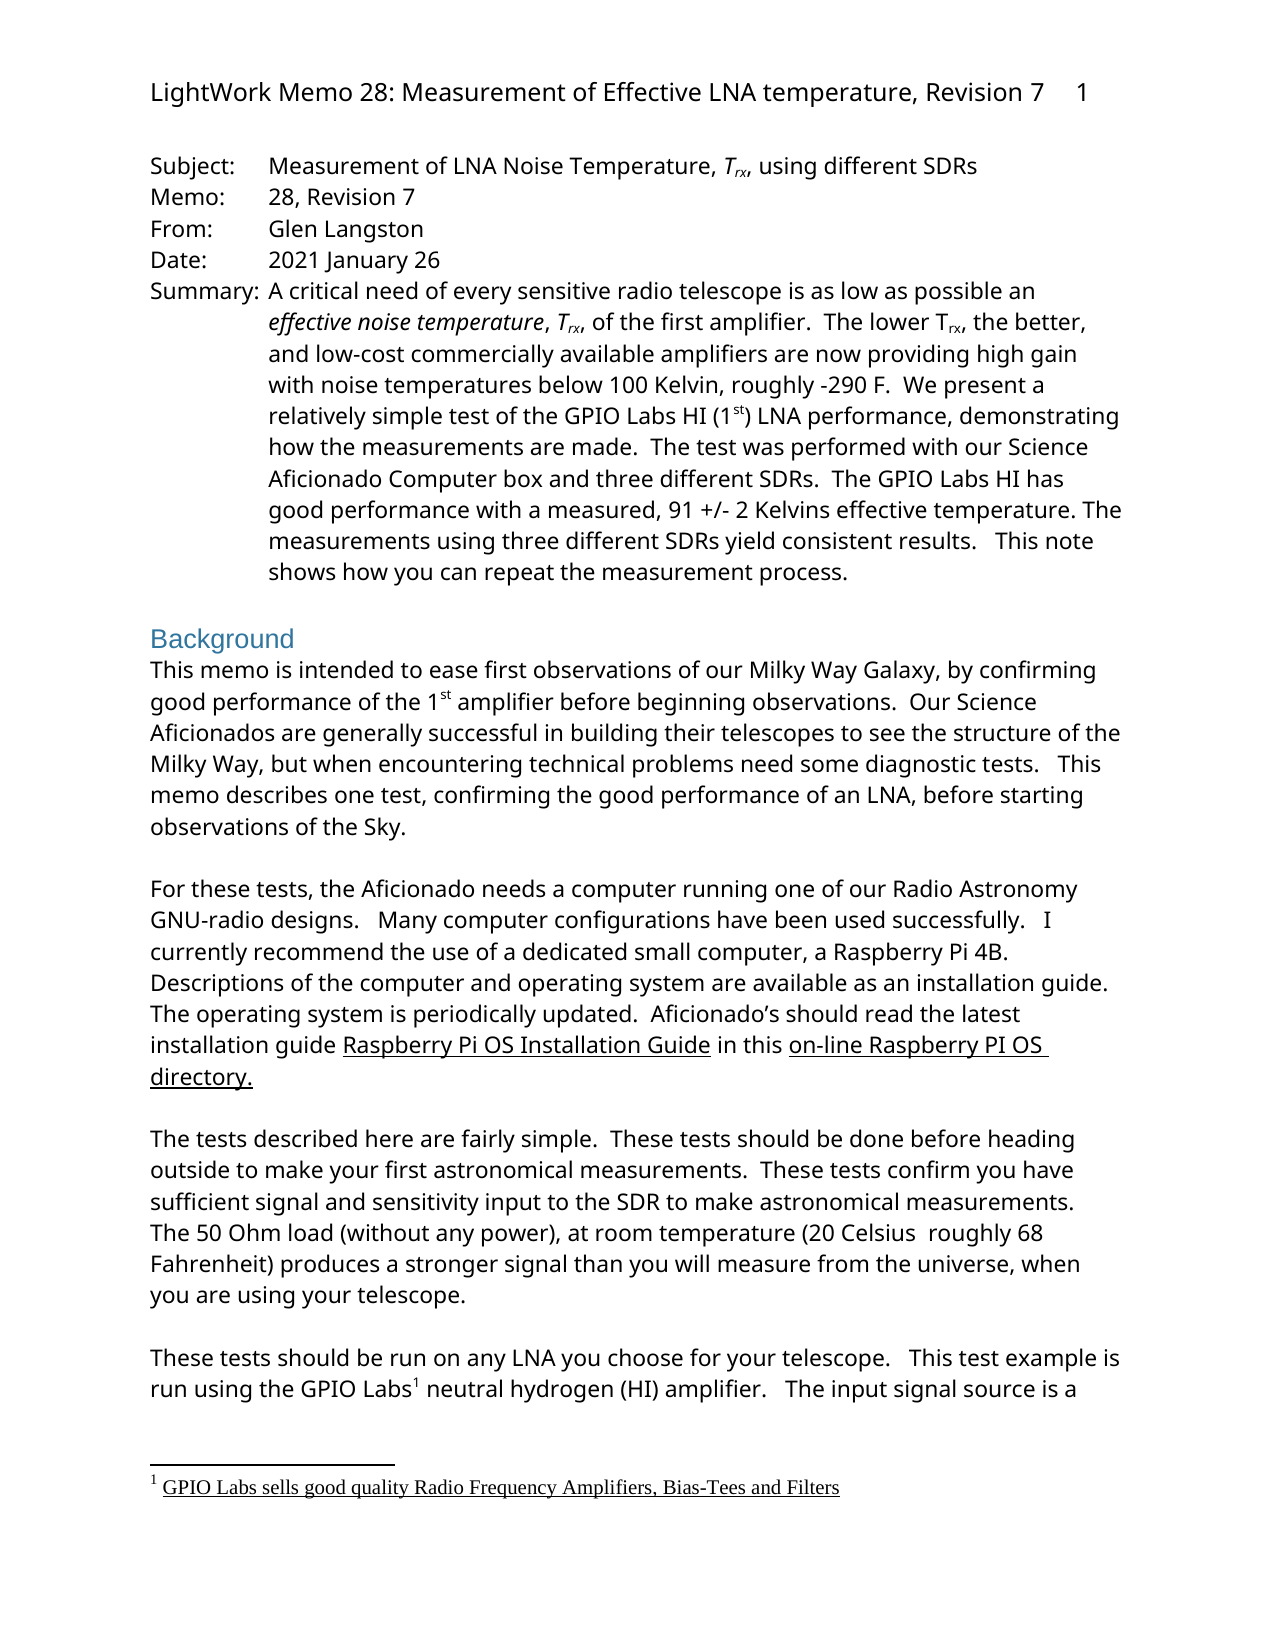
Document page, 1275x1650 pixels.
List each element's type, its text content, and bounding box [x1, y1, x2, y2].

text Subject: Measurement of LNA Noise Temperature, Trx, using different SDRs [150, 150, 1125, 181]
text Date: 2021 January 26 [150, 244, 1125, 275]
text The tests described here are fairly simple. These tests should be done before heading outside to make your first astronomical measurements. These tests confirm you have sufficient signal and sensitivity input to the SDR to make astronomical measurements. The 50 Ohm load (without any power), at room temperature (20 Celsius roughly 68 Fahrenheit) produces a stronger signal than you will measure from the universe, when you are using your telescope. [150, 1123, 1125, 1310]
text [150, 1342, 1125, 1404]
text Memo: 28, Revision 7 [150, 181, 1125, 212]
subtitle Background [150, 623, 1125, 654]
text From: Glen Langston [150, 212, 1125, 244]
text This memo is intended to ease first observations of our Milky Way Galaxy, by confirming good performance of the 1st amplifier before beginning observations. Our Science Aficionados are generally successful in building their telescopes to see the structure of the Milky Way, but when encountering technical problems need some diagnostic tests. This memo describes one test, confirming the good performance of an LNA, before starting observations of the Sky. [150, 654, 1125, 842]
text For these tests, the Aficionado needs a computer running one of our Radio Astronomy GNU-radio designs. Many computer configurations have been used successfully. I currently recommend the use of a dedicated small computer, a Raspberry Pi 4B. Descriptions of the computer and operating system are available as an installation guide. The operating system is periodically updated. Aficionado’s should read the latest installation guide Raspberry Pi OS Installation Guide in this on-line Raspberry PI OS directory. [150, 873, 1125, 1092]
text Summary: A critical need of every sensitive radio telescope is as low as possible an effective noise temperature, Trx, of the first amplifier. The lower Trx, the better, and low-cost commercially available amplifiers are now providing high gain with noise temperatures below 100 Kelvin, roughly -290 F. We present a relatively simple test of the GPIO Labs HI (1st) LNA performance, demonstrating how the measurements are made. The test was performed with our Science Aficionado Computer box and three different SDRs. The GPIO Labs HI has good performance with a measured, 91 +/- 2 Kelvins effective temperature. The measurements using three different SDRs yield consistent results. This note shows how you can repeat the measurement process. [150, 275, 1125, 587]
